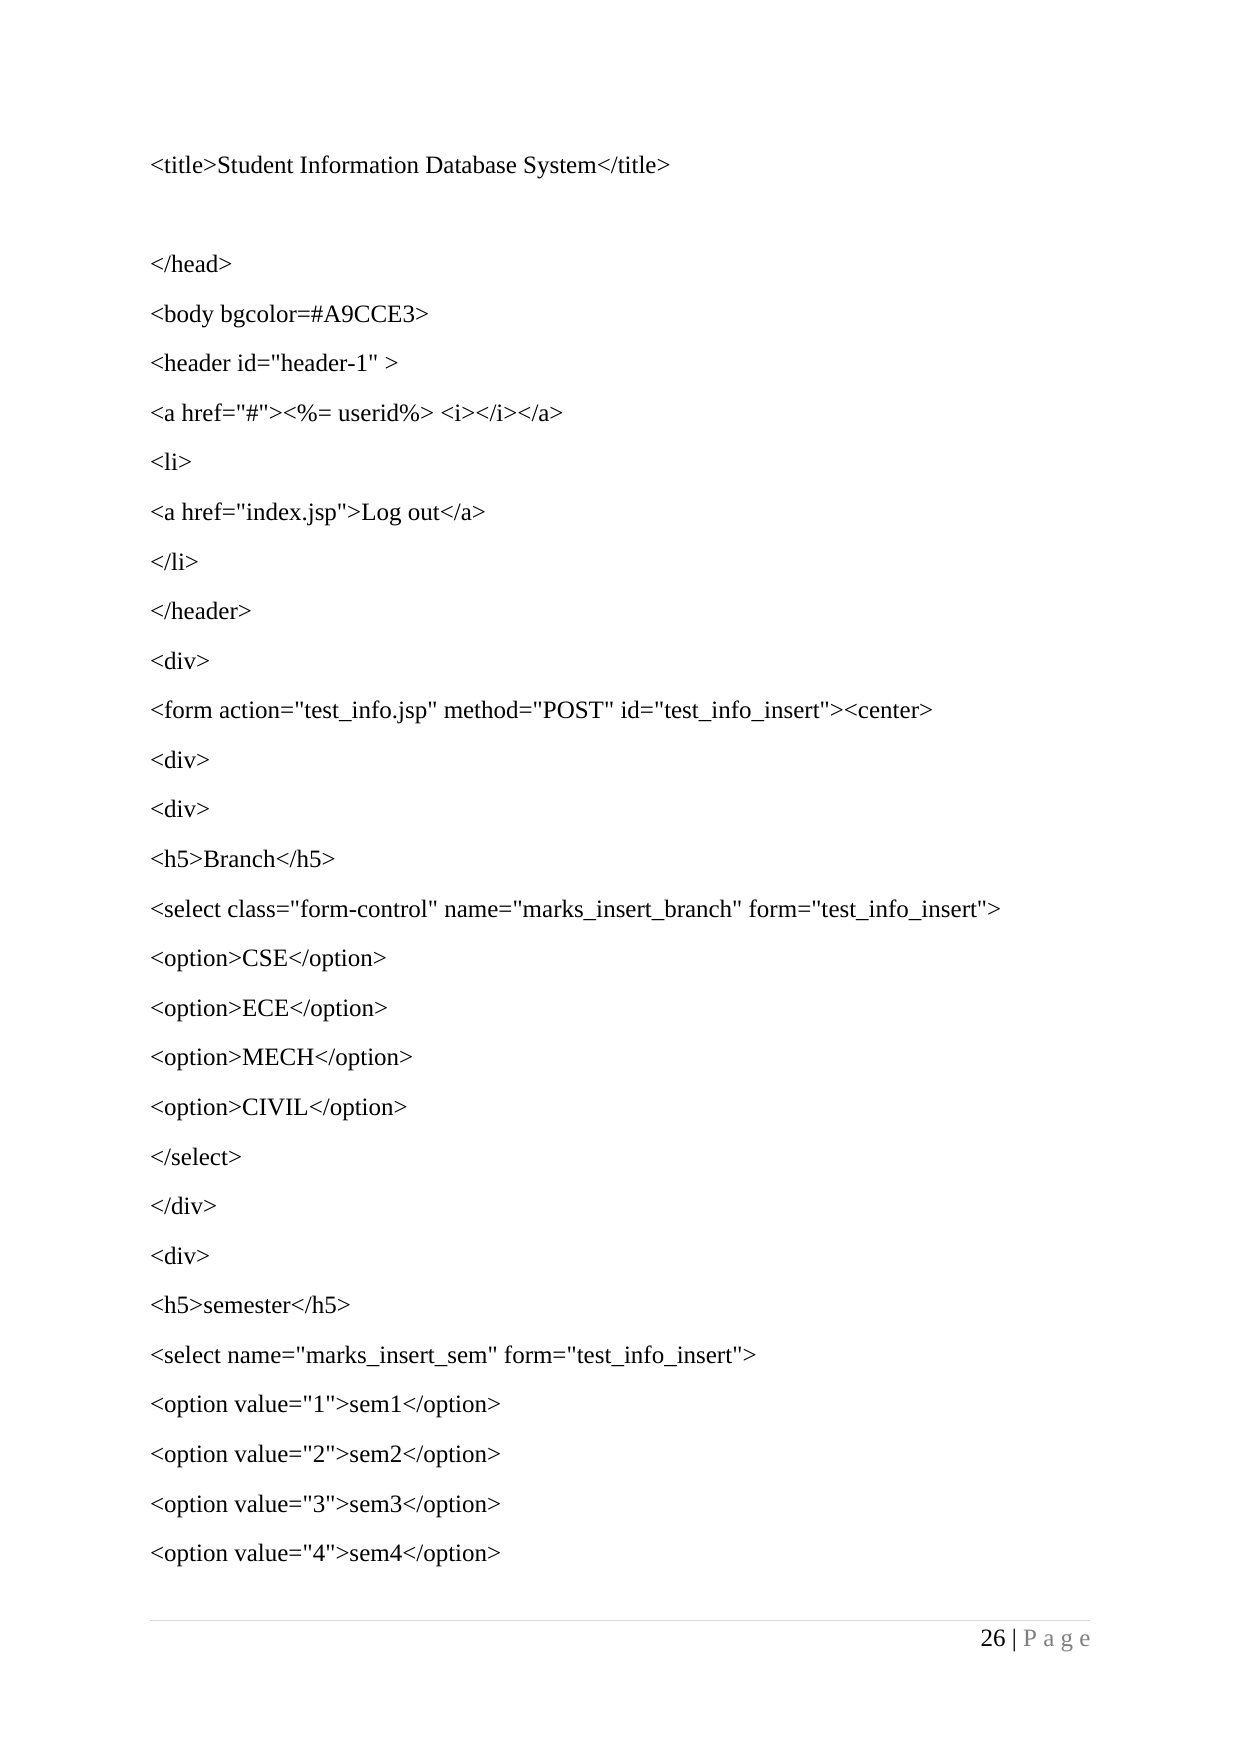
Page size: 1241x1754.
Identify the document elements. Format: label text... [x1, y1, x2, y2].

text </header> [150, 596, 1090, 625]
text <option>MECH</option> [150, 1042, 1090, 1071]
text <option value="4">sem4</option> [150, 1538, 1090, 1567]
text <option value="2">sem2</option> [150, 1439, 1090, 1468]
text <div> [150, 1241, 1090, 1269]
text <title>Student Information Database System</title> [150, 150, 1090, 179]
text <li> [150, 447, 1090, 476]
text <a href="#"><%= userid%> <i></i></a> [150, 398, 1090, 427]
text <option value="3">sem3</option> [150, 1489, 1090, 1517]
text <header id="header-1" > [150, 348, 1090, 377]
text <option value="1">sem1</option> [150, 1389, 1090, 1418]
text <form action="test_info.jsp" method="POST" id="test_info_insert"><center> [150, 695, 1090, 724]
text </select> [150, 1142, 1090, 1170]
text <select name="marks_insert_sem" form="test_info_insert"> [150, 1340, 1090, 1369]
text <a href="index.jsp">Log out</a> [150, 497, 1090, 526]
text <body bgcolor=#A9CCE3> [150, 299, 1090, 327]
text </head> [150, 249, 1090, 278]
text <option>CIVIL</option> [150, 1092, 1090, 1121]
text <div> [150, 646, 1090, 674]
text <h5>Branch</h5> [150, 844, 1090, 873]
text <option>ECE</option> [150, 993, 1090, 1022]
text <option>CSE</option> [150, 943, 1090, 972]
text </div> [150, 1191, 1090, 1220]
text <select class="form-control" name="marks_insert_branch" form="test_info_insert"> [150, 894, 1090, 922]
text </li> [150, 547, 1090, 575]
text <h5>semester</h5> [150, 1290, 1090, 1319]
text <div> [150, 745, 1090, 774]
text <div> [150, 794, 1090, 823]
